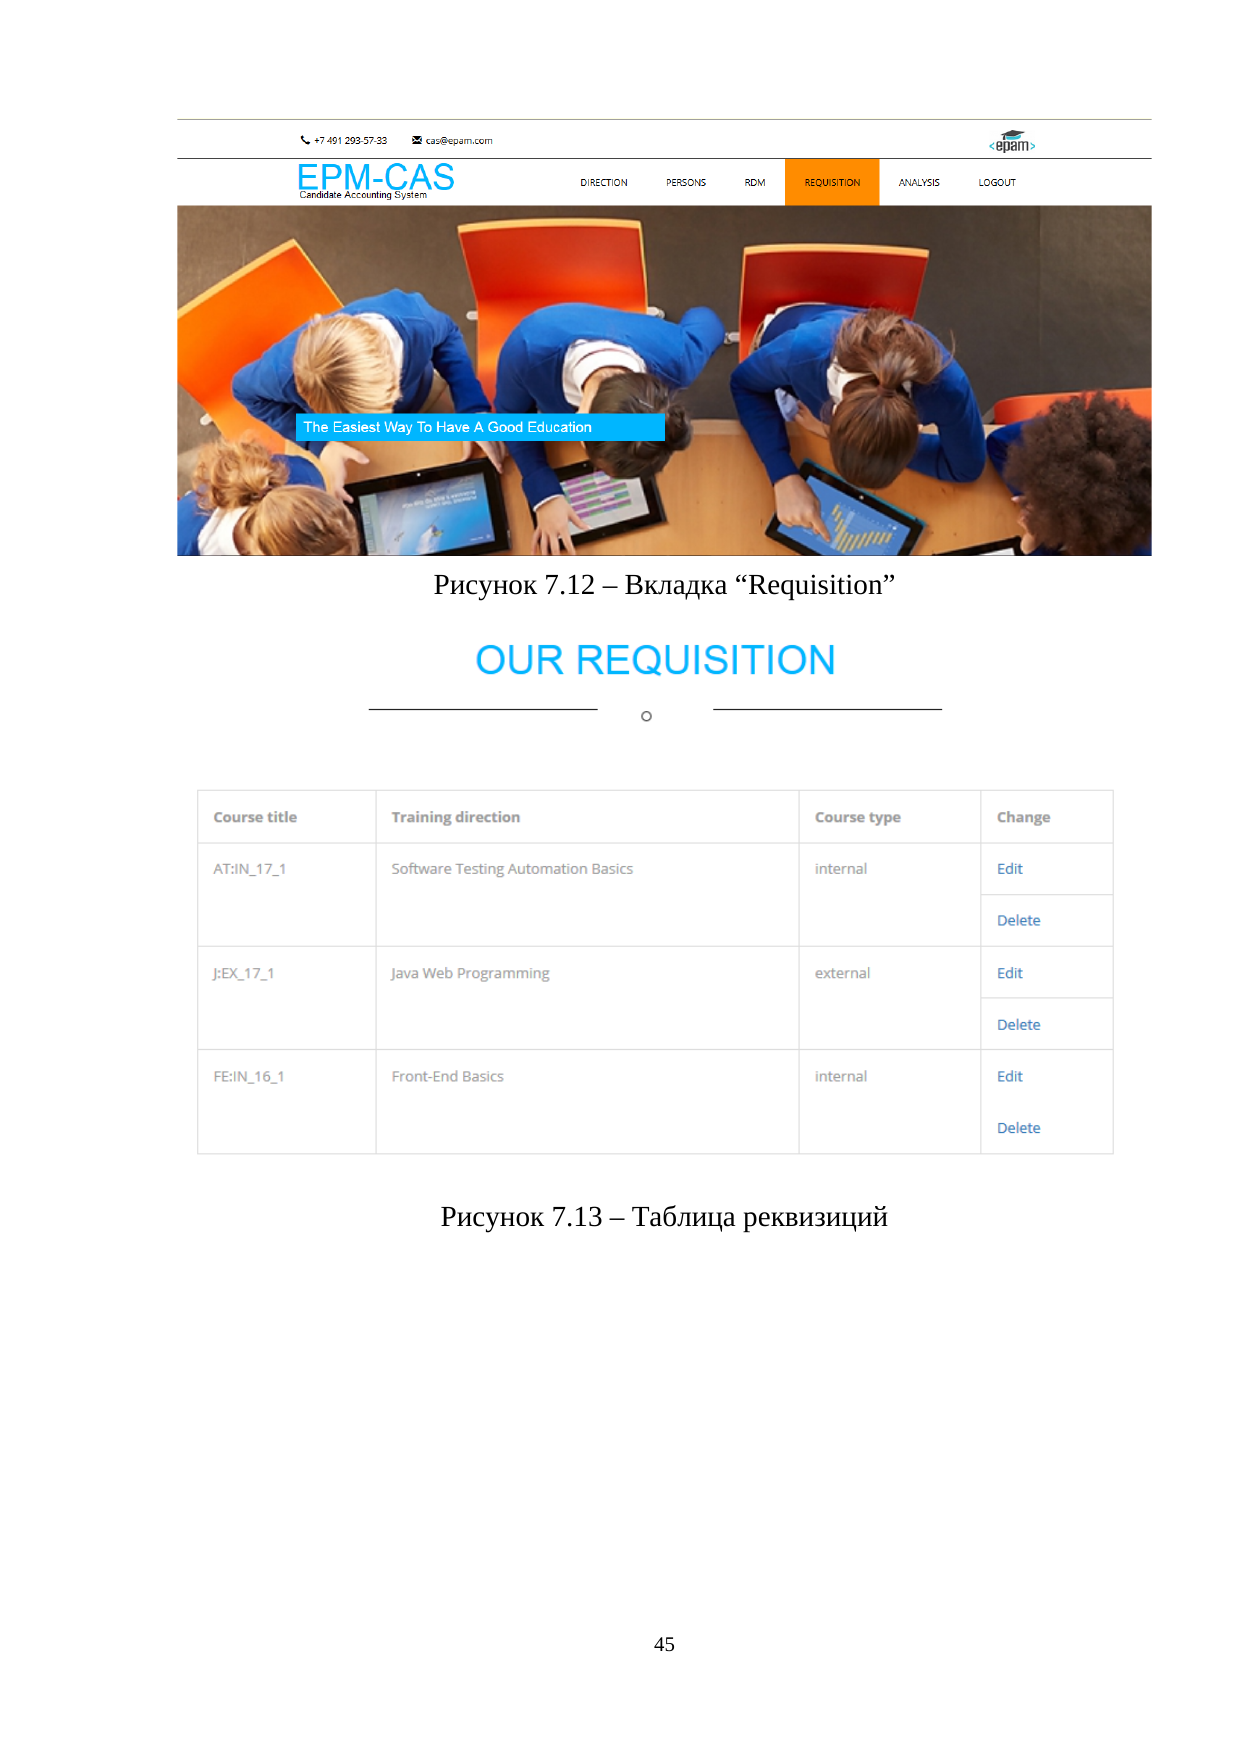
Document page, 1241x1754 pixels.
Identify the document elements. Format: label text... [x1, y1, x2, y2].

picture [177, 118, 1152, 556]
text Рисунок 7.13 – Таблица реквизиций [177, 1199, 1152, 1233]
text Рисунок 7.12 – Вкладка “Requisition” [177, 567, 1152, 601]
picture [177, 617, 1152, 1187]
